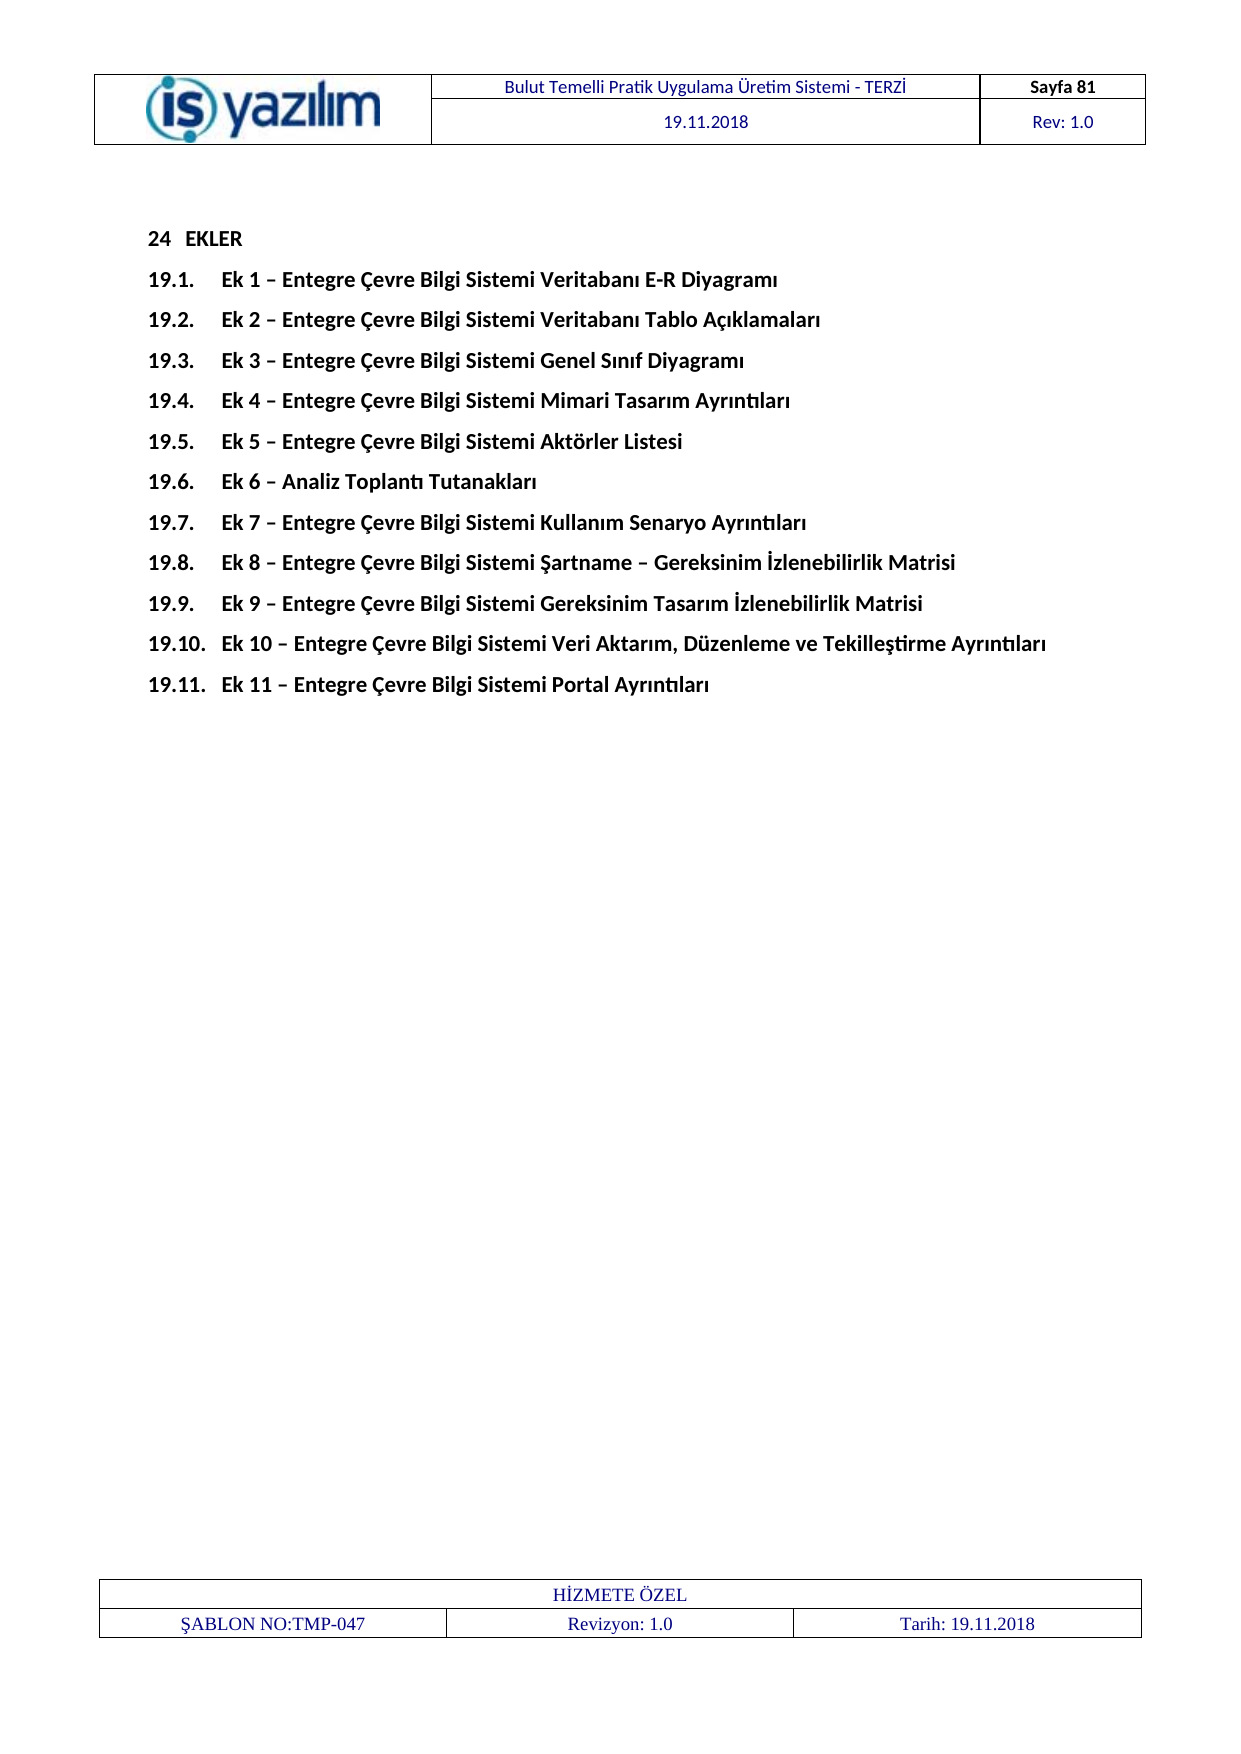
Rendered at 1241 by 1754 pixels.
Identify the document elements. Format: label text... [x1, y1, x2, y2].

subtitle Ek 3 – Entegre Çevre Bilgi Sistemi Genel Sınıf Diyagramı [148, 346, 1093, 374]
subtitle Ek 10 – Entegre Çevre Bilgi Sistemi Veri Aktarım, Düzenleme ve Tekilleştirme Ayrıntıları [148, 629, 1093, 657]
subtitle Ek 9 – Entegre Çevre Bilgi Sistemi Gereksinim Tasarım İzlenebilirlik Matrisi [148, 589, 1093, 617]
subtitle Ek 11 – Entegre Çevre Bilgi Sistemi Portal Ayrıntıları [148, 670, 1093, 698]
subtitle Ek 6 – Analiz Toplantı Tutanakları [148, 467, 1093, 495]
subtitle Ek 2 – Entegre Çevre Bilgi Sistemi Veritabanı Tablo Açıklamaları [148, 305, 1093, 333]
subtitle Ek 8 – Entegre Çevre Bilgi Sistemi Şartname – Gereksinim İzlenebilirlik Matrisi [148, 548, 1093, 576]
picture [146, 75, 380, 143]
subtitle Ek 4 – Entegre Çevre Bilgi Sistemi Mimari Tasarım Ayrıntıları [148, 386, 1093, 414]
subtitle EKLER [148, 224, 1093, 252]
subtitle Ek 7 – Entegre Çevre Bilgi Sistemi Kullanım Senaryo Ayrıntıları [148, 508, 1093, 536]
subtitle Ek 1 – Entegre Çevre Bilgi Sistemi Veritabanı E-R Diyagramı [148, 265, 1093, 293]
subtitle Ek 5 – Entegre Çevre Bilgi Sistemi Aktörler Listesi [148, 427, 1093, 455]
